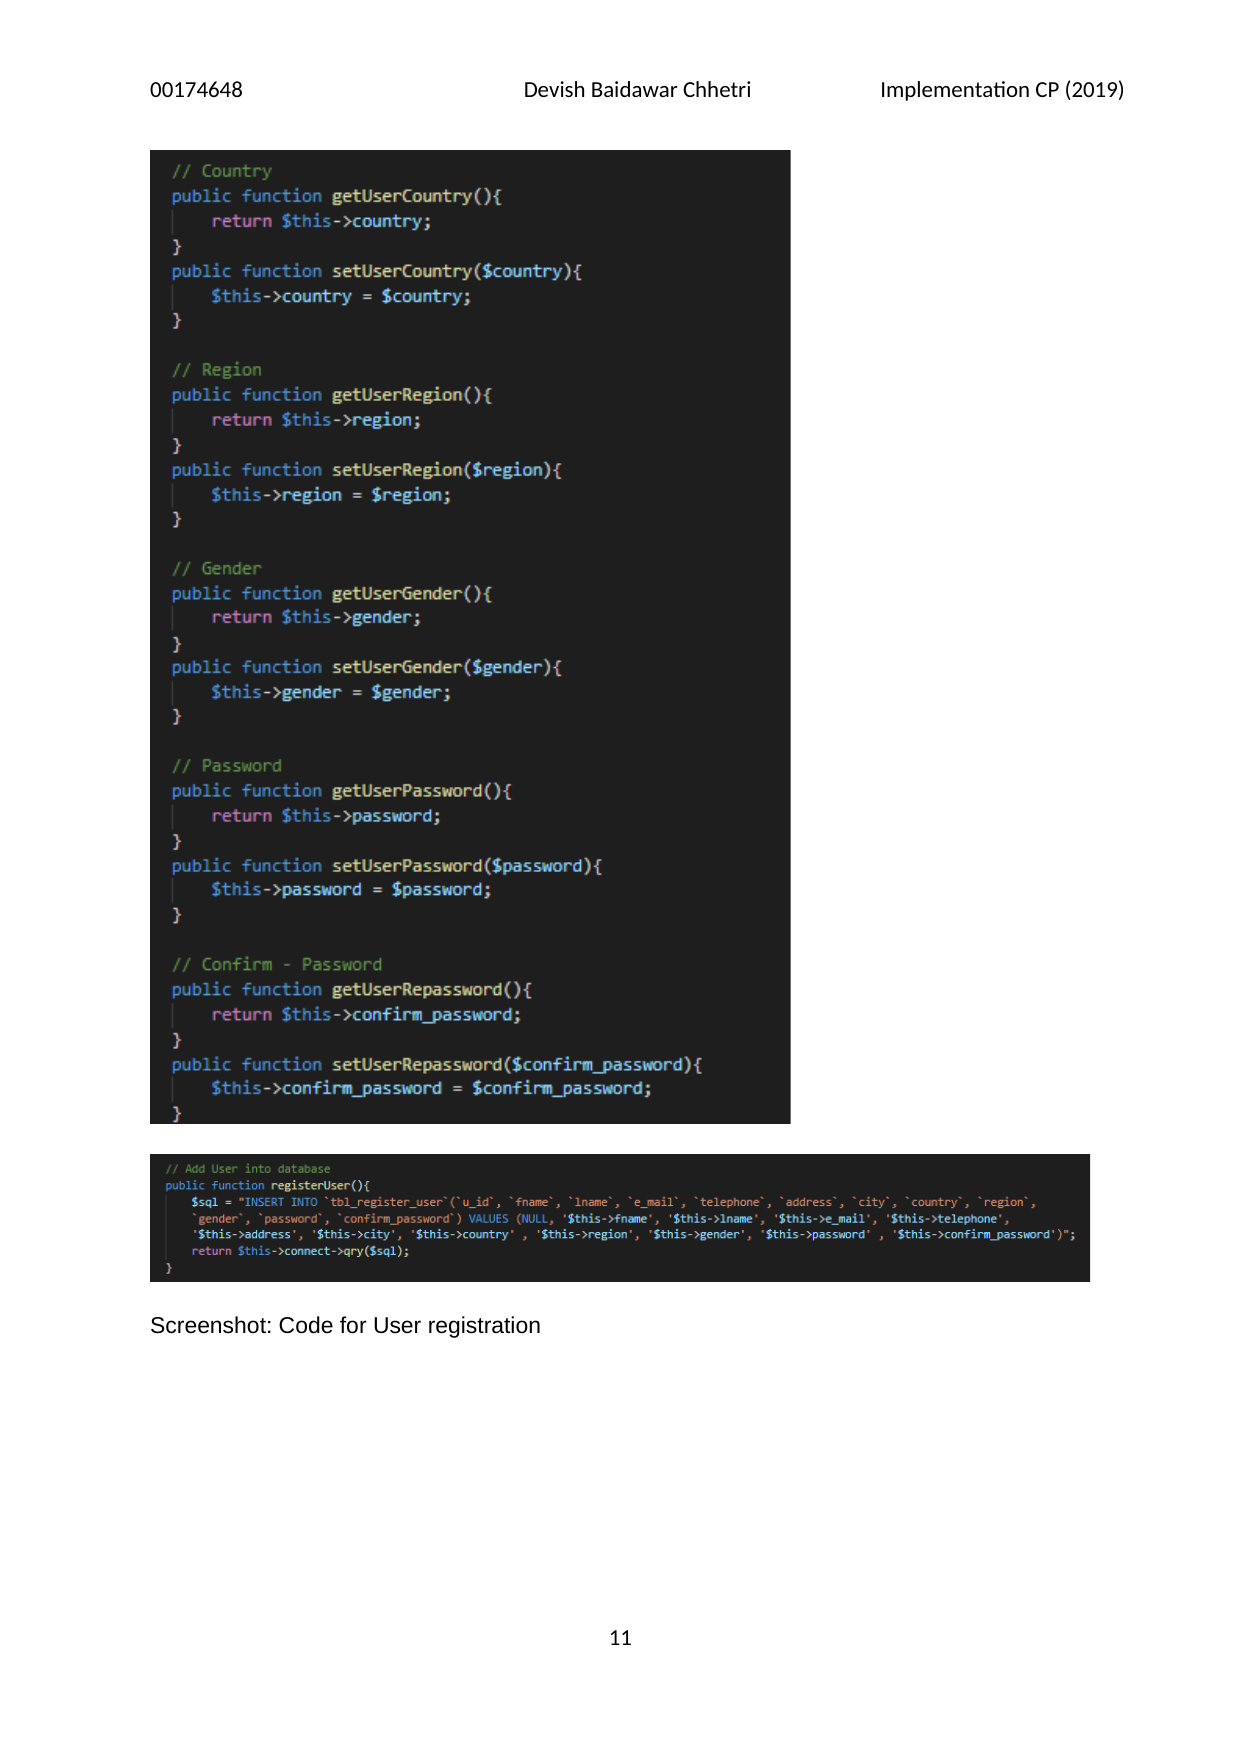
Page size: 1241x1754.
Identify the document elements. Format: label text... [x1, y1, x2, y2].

text Screenshot: Code for User registration [150, 1312, 1090, 1339]
picture [150, 1154, 1091, 1282]
picture [150, 150, 791, 1124]
